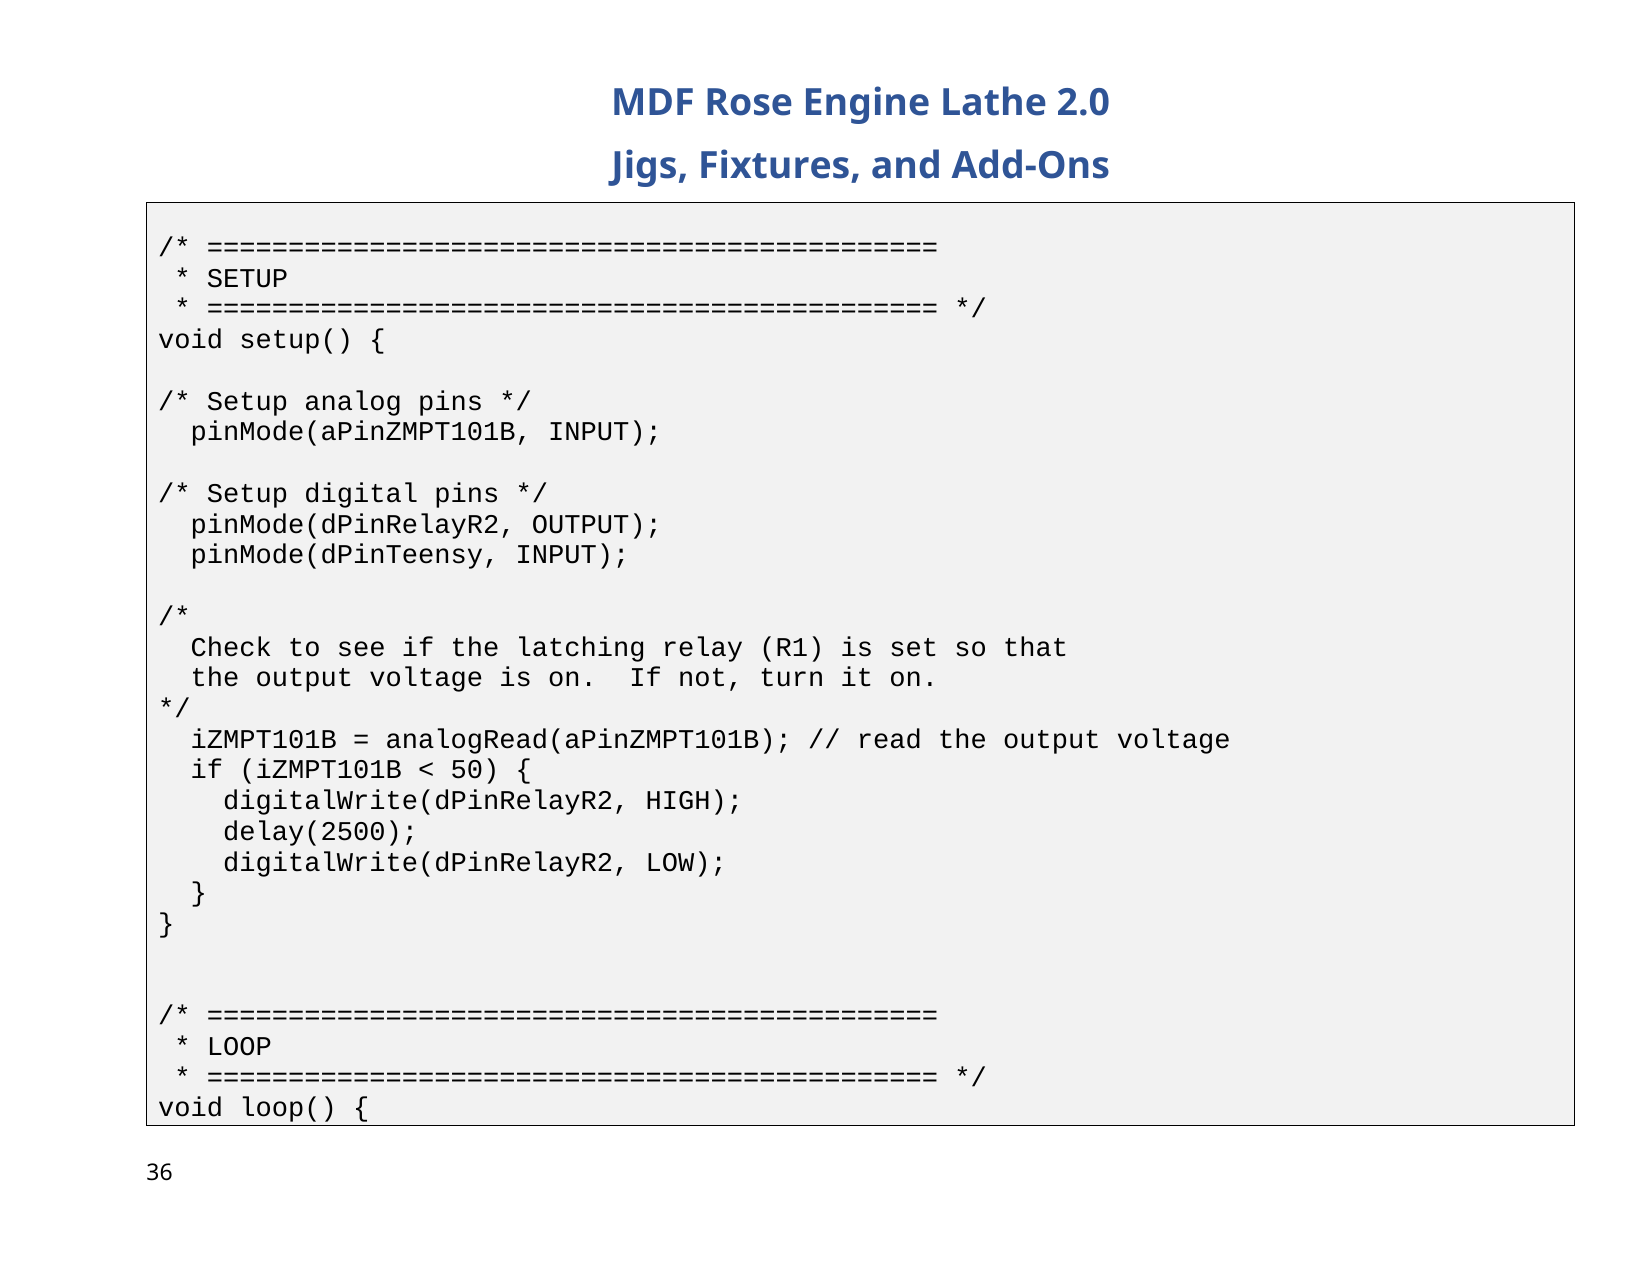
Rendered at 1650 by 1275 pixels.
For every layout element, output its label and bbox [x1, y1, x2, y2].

table_header [147, 203, 1574, 1125]
